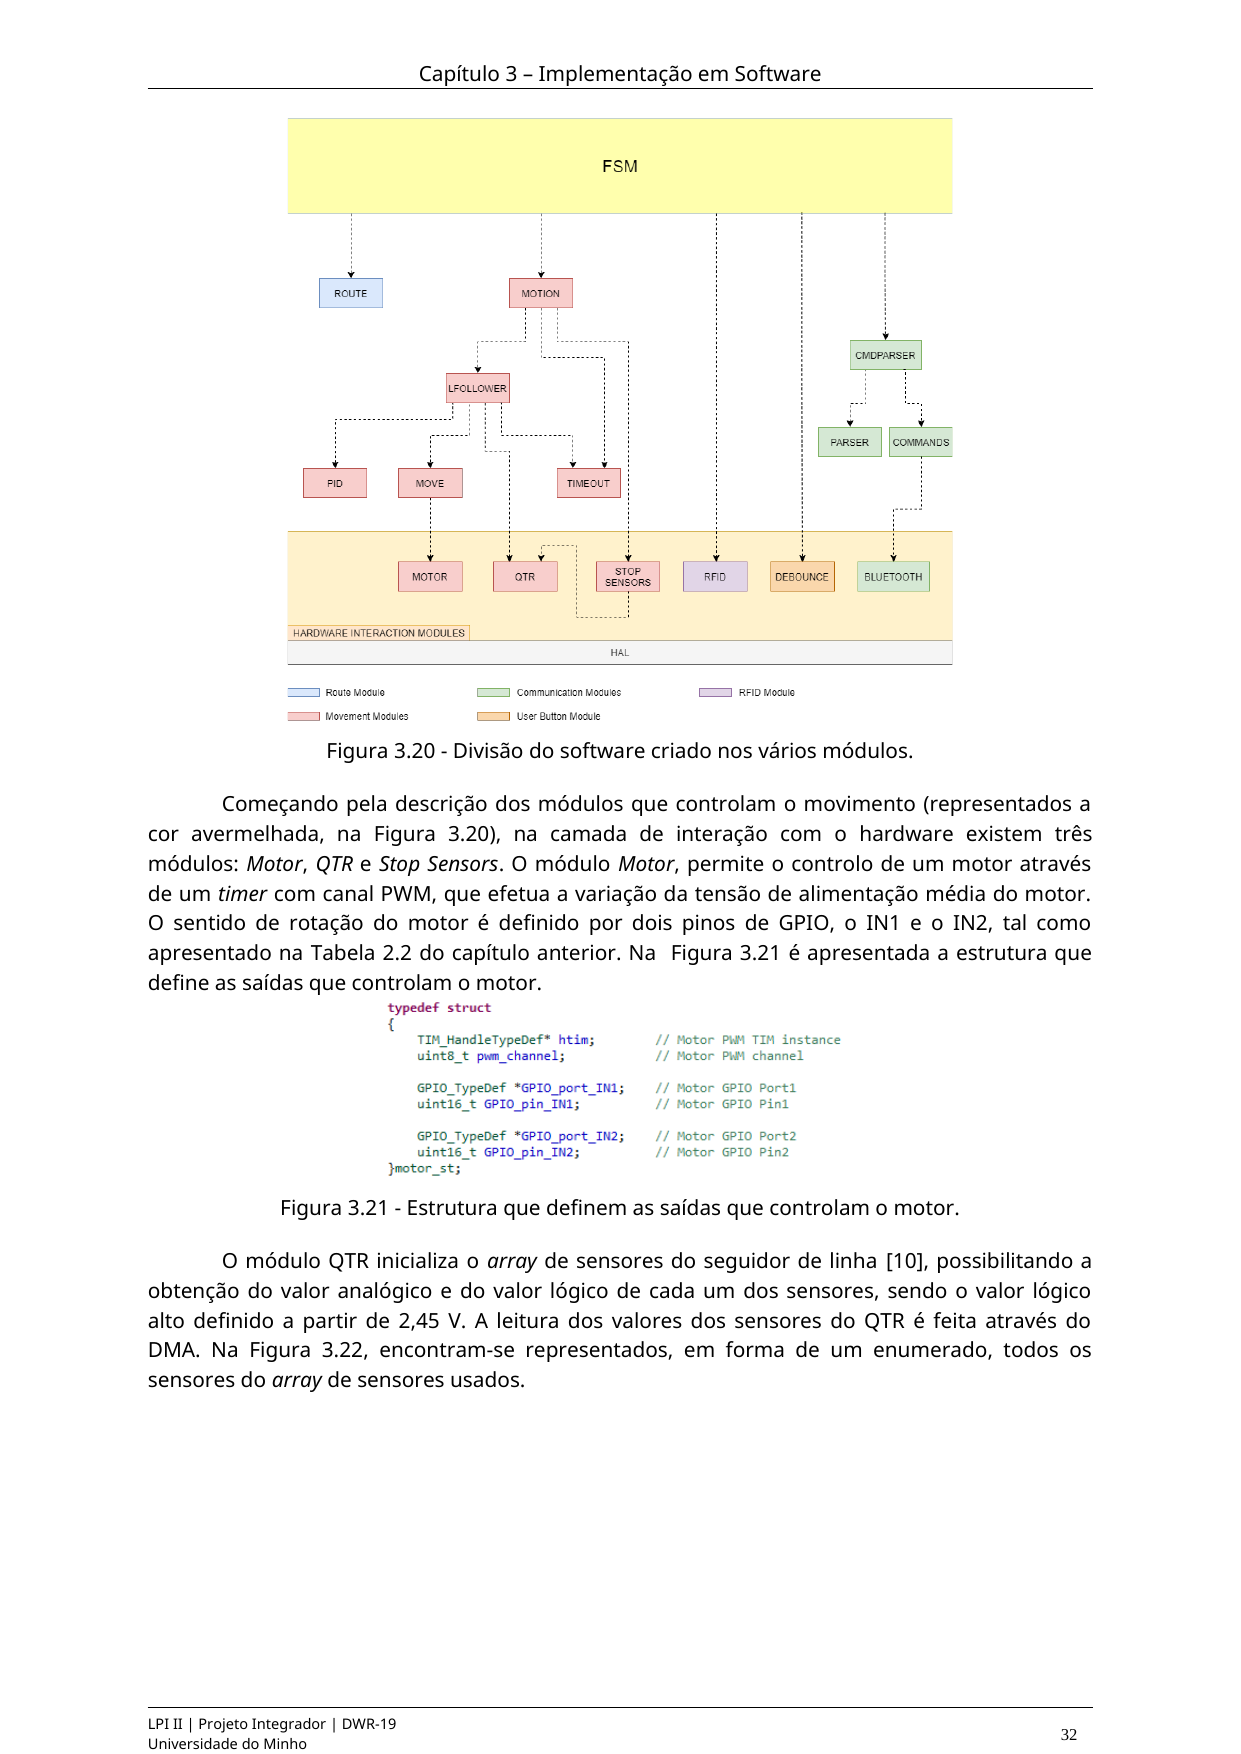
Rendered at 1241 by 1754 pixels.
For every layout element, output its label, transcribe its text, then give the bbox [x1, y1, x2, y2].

text Figura . - Estrutura que definem as saídas que controlam o motor. [148, 1193, 1092, 1221]
text Figura . - Divisão do software criado nos vários módulos. [148, 736, 1092, 764]
picture [287, 118, 953, 724]
text O módulo QTR inicializa o array de sensores do seguidor de linha , possibilitando a obtenção do valor analógico e do valor lógico de cada um dos sensores, sendo o valor lógico alto definido a partir de 2,45 V. A leitura dos valores dos sensores do QTR é feita através do DMA. Na Figura 3.11, encontram-se representados, em forma de um enumerado, todos os sensores do array de sensores usados. [148, 1246, 1092, 1394]
picture [387, 997, 853, 1181]
